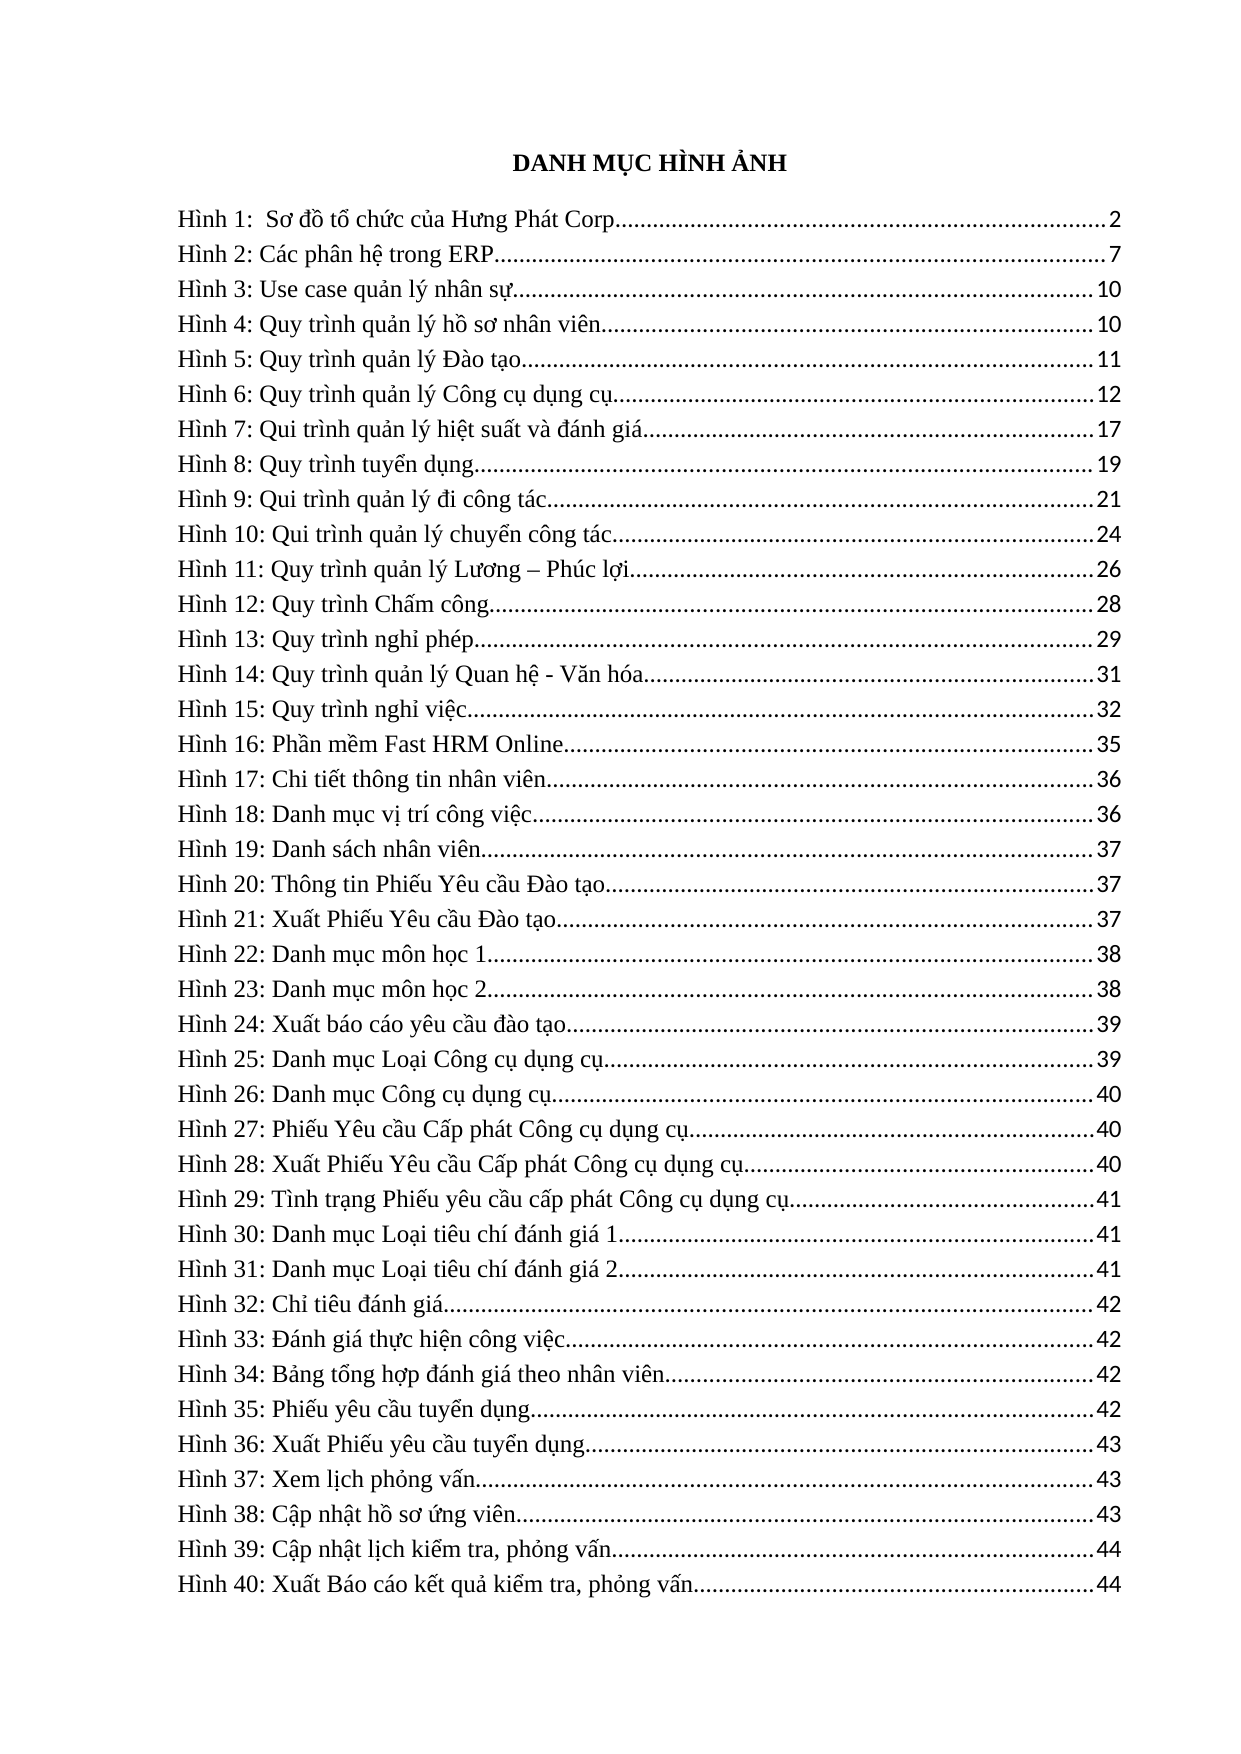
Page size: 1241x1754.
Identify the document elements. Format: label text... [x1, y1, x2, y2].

text Hình 24: Xuất báo cáo yêu cầu đào tạo 39 [177, 1008, 1122, 1039]
text Hình 25: Danh mục Loại Công cụ dụng cụ 39 [177, 1043, 1122, 1074]
text Hình 11: Quy trình quản lý Lương – Phúc lợi 26 [177, 553, 1122, 584]
text Hình 4: Quy trình quản lý hồ sơ nhân viên 10 [177, 308, 1122, 339]
text Hình 2: Các phân hệ trong ERP 7 [177, 238, 1122, 269]
text Hình 40: Xuất Báo cáo kết quả kiểm tra, phỏng vấn 44 [177, 1568, 1122, 1599]
text Hình 37: Xem lịch phỏng vấn 43 [177, 1463, 1122, 1494]
text Hình 18: Danh mục vị trí công việc 36 [177, 798, 1122, 829]
text Hình 27: Phiếu Yêu cầu Cấp phát Công cụ dụng cụ 40 [177, 1113, 1122, 1144]
text Hình 13: Quy trình nghỉ phép 29 [177, 623, 1122, 654]
text Hình 39: Cập nhật lịch kiểm tra, phỏng vấn 44 [177, 1533, 1122, 1564]
text Hình 31: Danh mục Loại tiêu chí đánh giá 2 41 [177, 1253, 1122, 1284]
text Hình 16: Phần mềm Fast HRM Online 35 [177, 728, 1122, 759]
text Hình 38: Cập nhật hồ sơ ứng viên 43 [177, 1498, 1122, 1529]
text Hình 30: Danh mục Loại tiêu chí đánh giá 1 41 [177, 1218, 1122, 1249]
text Hình 36: Xuất Phiếu yêu cầu tuyển dụng 43 [177, 1428, 1122, 1459]
text Hình 19: Danh sách nhân viên 37 [177, 833, 1122, 864]
text Hình 14: Quy trình quản lý Quan hệ - Văn hóa 31 [177, 658, 1122, 689]
text Hình 8: Quy trình tuyển dụng 19 [177, 448, 1122, 479]
text Hình 29: Tình trạng Phiếu yêu cầu cấp phát Công cụ dụng cụ 41 [177, 1183, 1122, 1214]
text Hình 23: Danh mục môn học 2 38 [177, 973, 1122, 1004]
text Hình 9: Qui trình quản lý đi công tác 21 [177, 483, 1122, 514]
text Hình 34: Bảng tổng hợp đánh giá theo nhân viên 42 [177, 1358, 1122, 1389]
text Hình 22: Danh mục môn học 1 38 [177, 938, 1122, 969]
text Hình 12: Quy trình Chấm công 28 [177, 588, 1122, 619]
text Hình 20: Thông tin Phiếu Yêu cầu Đào tạo 37 [177, 868, 1122, 899]
text Hình 15: Quy trình nghỉ việc 32 [177, 693, 1122, 724]
text Hình 1: Sơ đồ tổ chức của Hưng Phát Corp 2 [177, 203, 1122, 234]
text Hình 17: Chi tiết thông tin nhân viên 36 [177, 763, 1122, 794]
text DANH MỤC HÌNH ẢNH [177, 148, 1122, 176]
text Hình 3: Use case quản lý nhân sự 10 [177, 273, 1122, 304]
text Hình 28: Xuất Phiếu Yêu cầu Cấp phát Công cụ dụng cụ 40 [177, 1148, 1122, 1179]
text Hình 5: Quy trình quản lý Đào tạo 11 [177, 343, 1122, 374]
text Hình 10: Qui trình quản lý chuyển công tác 24 [177, 518, 1122, 549]
text Hình 6: Quy trình quản lý Công cụ dụng cụ 12 [177, 378, 1122, 409]
text Hình 32: Chỉ tiêu đánh giá 42 [177, 1288, 1122, 1319]
text Hình 26: Danh mục Công cụ dụng cụ 40 [177, 1078, 1122, 1109]
text Hình 7: Qui trình quản lý hiệt suất và đánh giá 17 [177, 413, 1122, 444]
text Hình 21: Xuất Phiếu Yêu cầu Đào tạo 37 [177, 903, 1122, 934]
text Hình 35: Phiếu yêu cầu tuyển dụng 42 [177, 1393, 1122, 1424]
text Hình 33: Đánh giá thực hiện công việc 42 [177, 1323, 1122, 1354]
